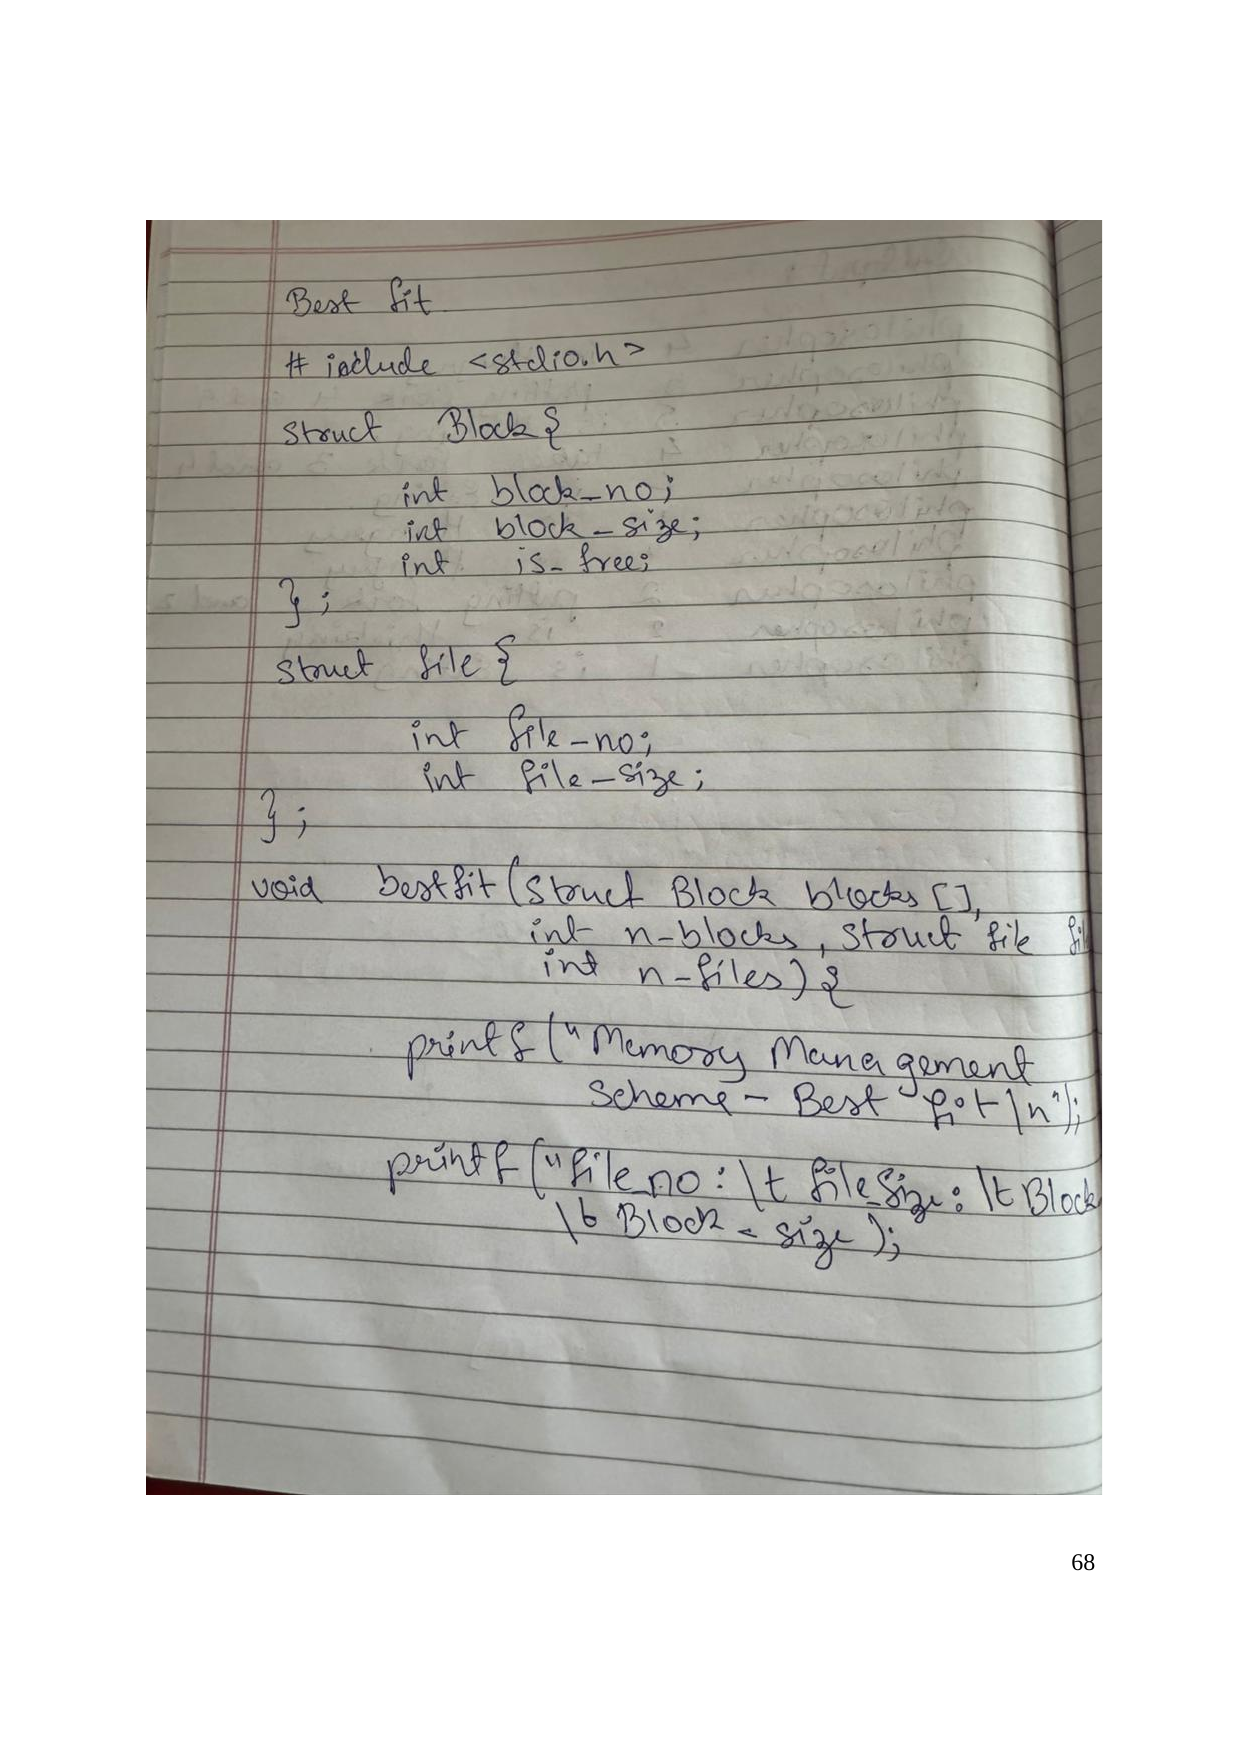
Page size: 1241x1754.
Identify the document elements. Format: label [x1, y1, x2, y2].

picture [146, 220, 1103, 1495]
